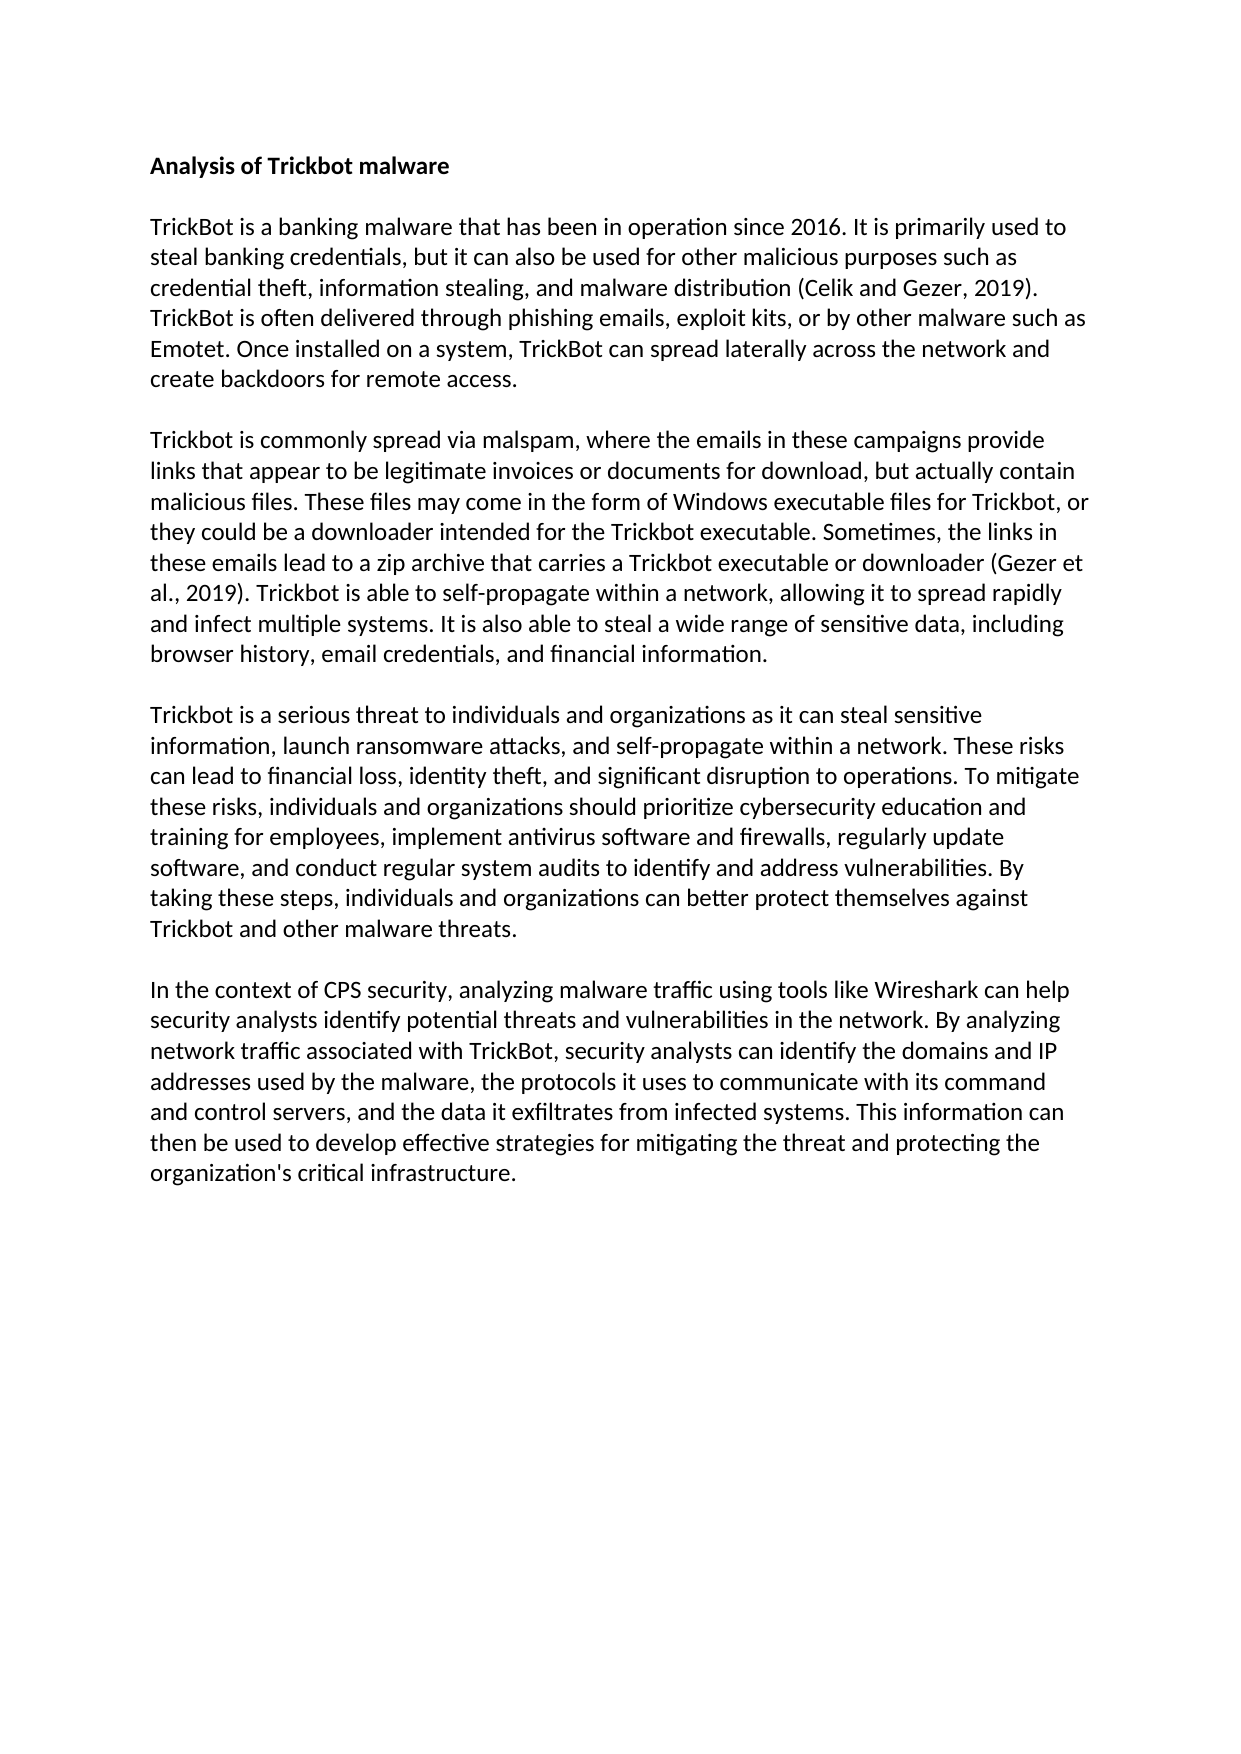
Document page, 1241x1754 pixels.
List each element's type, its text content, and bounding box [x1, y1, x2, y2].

text Analysis of Trickbot malware [150, 150, 1090, 181]
text TrickBot is a banking malware that has been in operation since 2016. It is primarily used to steal banking credentials, but it can also be used for other malicious purposes such as credential theft, information stealing, and malware distribution (Celik and Gezer, 2019). TrickBot is often delivered through phishing emails, exploit kits, or by other malware such as Emotet. Once installed on a system, TrickBot can spread laterally across the network and create backdoors for remote access. [150, 211, 1090, 394]
text Trickbot is a serious threat to individuals and organizations as it can steal sensitive information, launch ransomware attacks, and self-propagate within a network. These risks can lead to financial loss, identity theft, and significant disruption to operations. To mitigate these risks, individuals and organizations should prioritize cybersecurity education and training for employees, implement antivirus software and firewalls, regularly update software, and conduct regular system audits to identify and address vulnerabilities. By taking these steps, individuals and organizations can better protect themselves against Trickbot and other malware threats. [150, 699, 1090, 943]
text Trickbot is commonly spread via malspam, where the emails in these campaigns provide links that appear to be legitimate invoices or documents for download, but actually contain malicious files. These files may come in the form of Windows executable files for Trickbot, or they could be a downloader intended for the Trickbot executable. Sometimes, the links in these emails lead to a zip archive that carries a Trickbot executable or downloader (Gezer et al., 2019). Trickbot is able to self-propagate within a network, allowing it to spread rapidly and infect multiple systems. It is also able to steal a wide range of sensitive data, including browser history, email credentials, and financial information. [150, 425, 1090, 669]
text In the context of CPS security, analyzing malware traffic using tools like Wireshark can help security analysts identify potential threats and vulnerabilities in the network. By analyzing network traffic associated with TrickBot, security analysts can identify the domains and IP addresses used by the malware, the protocols it uses to communicate with its command and control servers, and the data it exfiltrates from infected systems. This information can then be used to develop effective strategies for mitigating the threat and protecting the organization's critical infrastructure. [150, 974, 1090, 1188]
